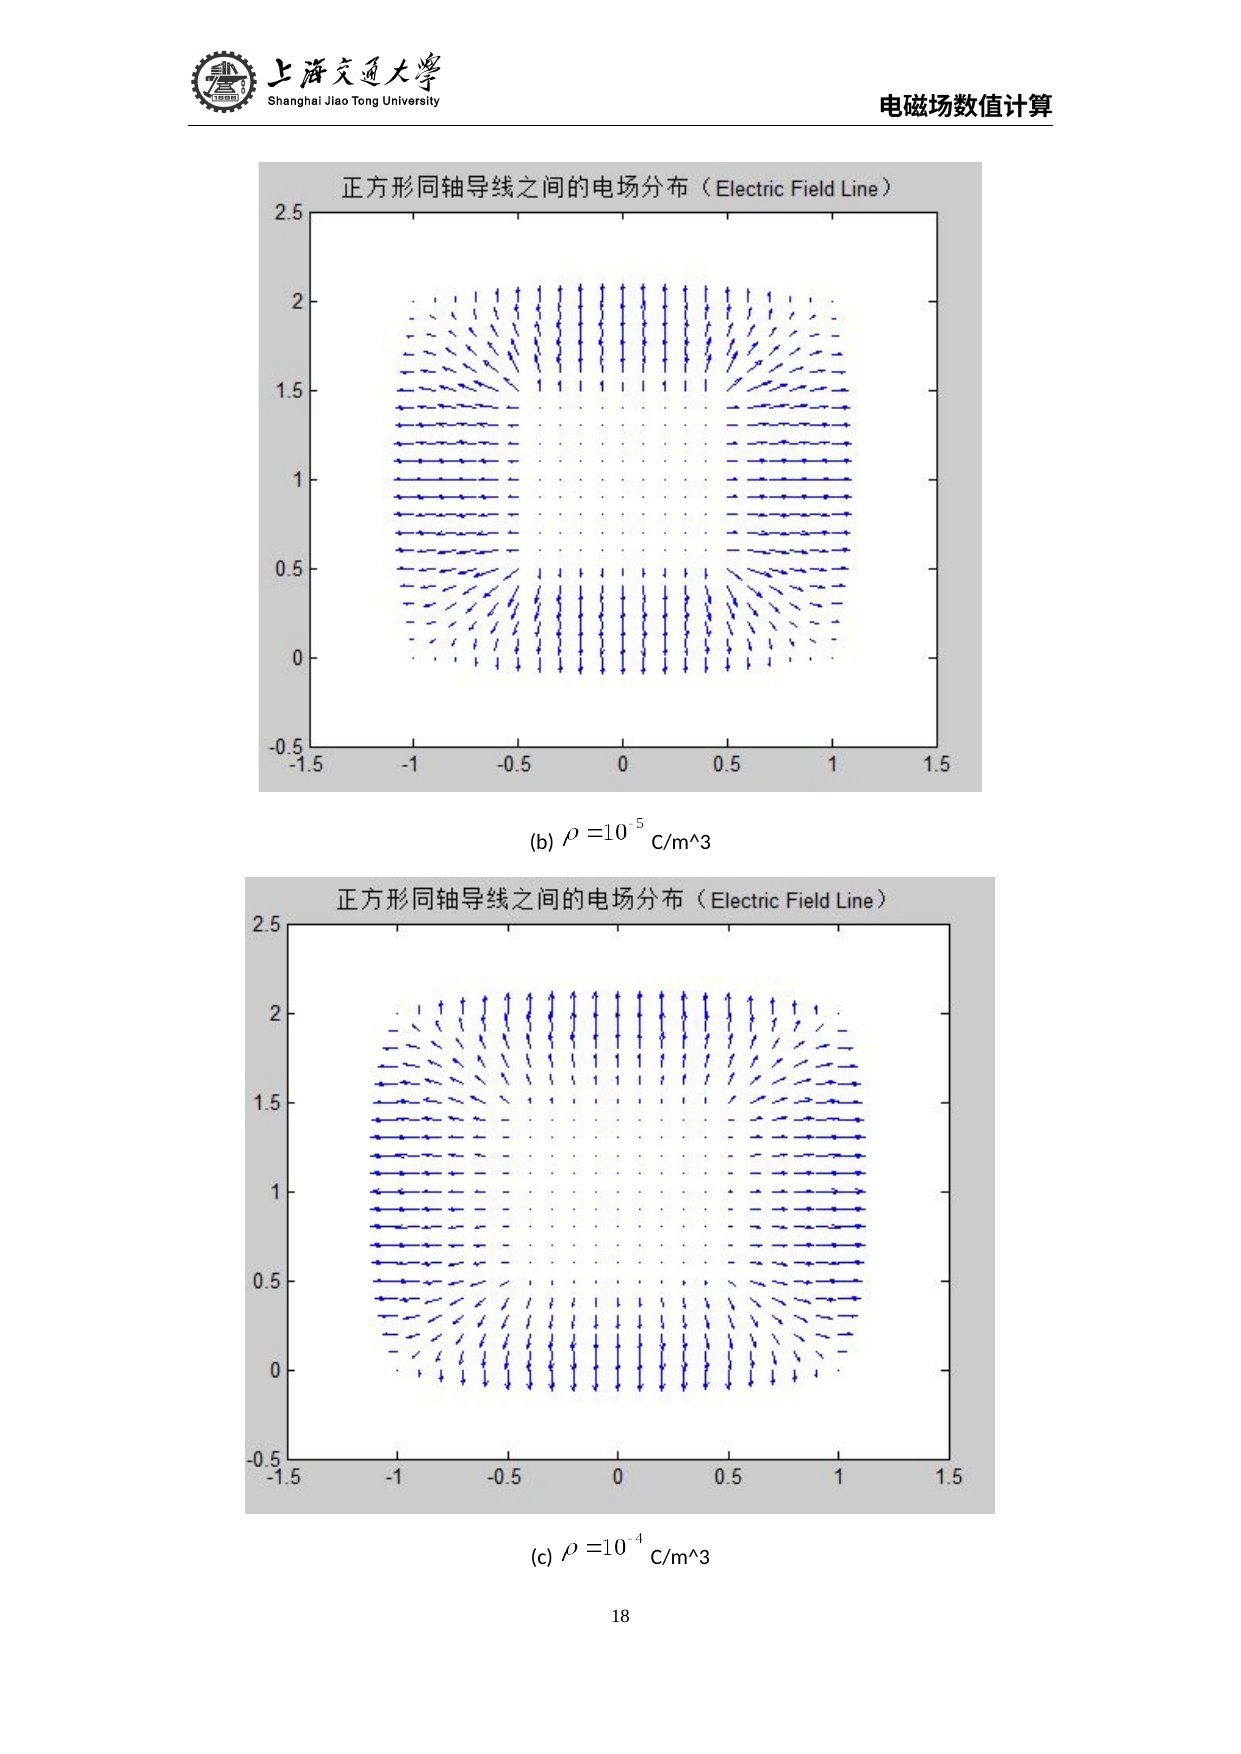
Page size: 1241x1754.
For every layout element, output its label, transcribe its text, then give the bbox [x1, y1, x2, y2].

text (b) C/m^3 [187, 812, 1053, 877]
text (c) C/m^3 [187, 1527, 1053, 1592]
picture [245, 877, 995, 1514]
picture [258, 162, 982, 792]
